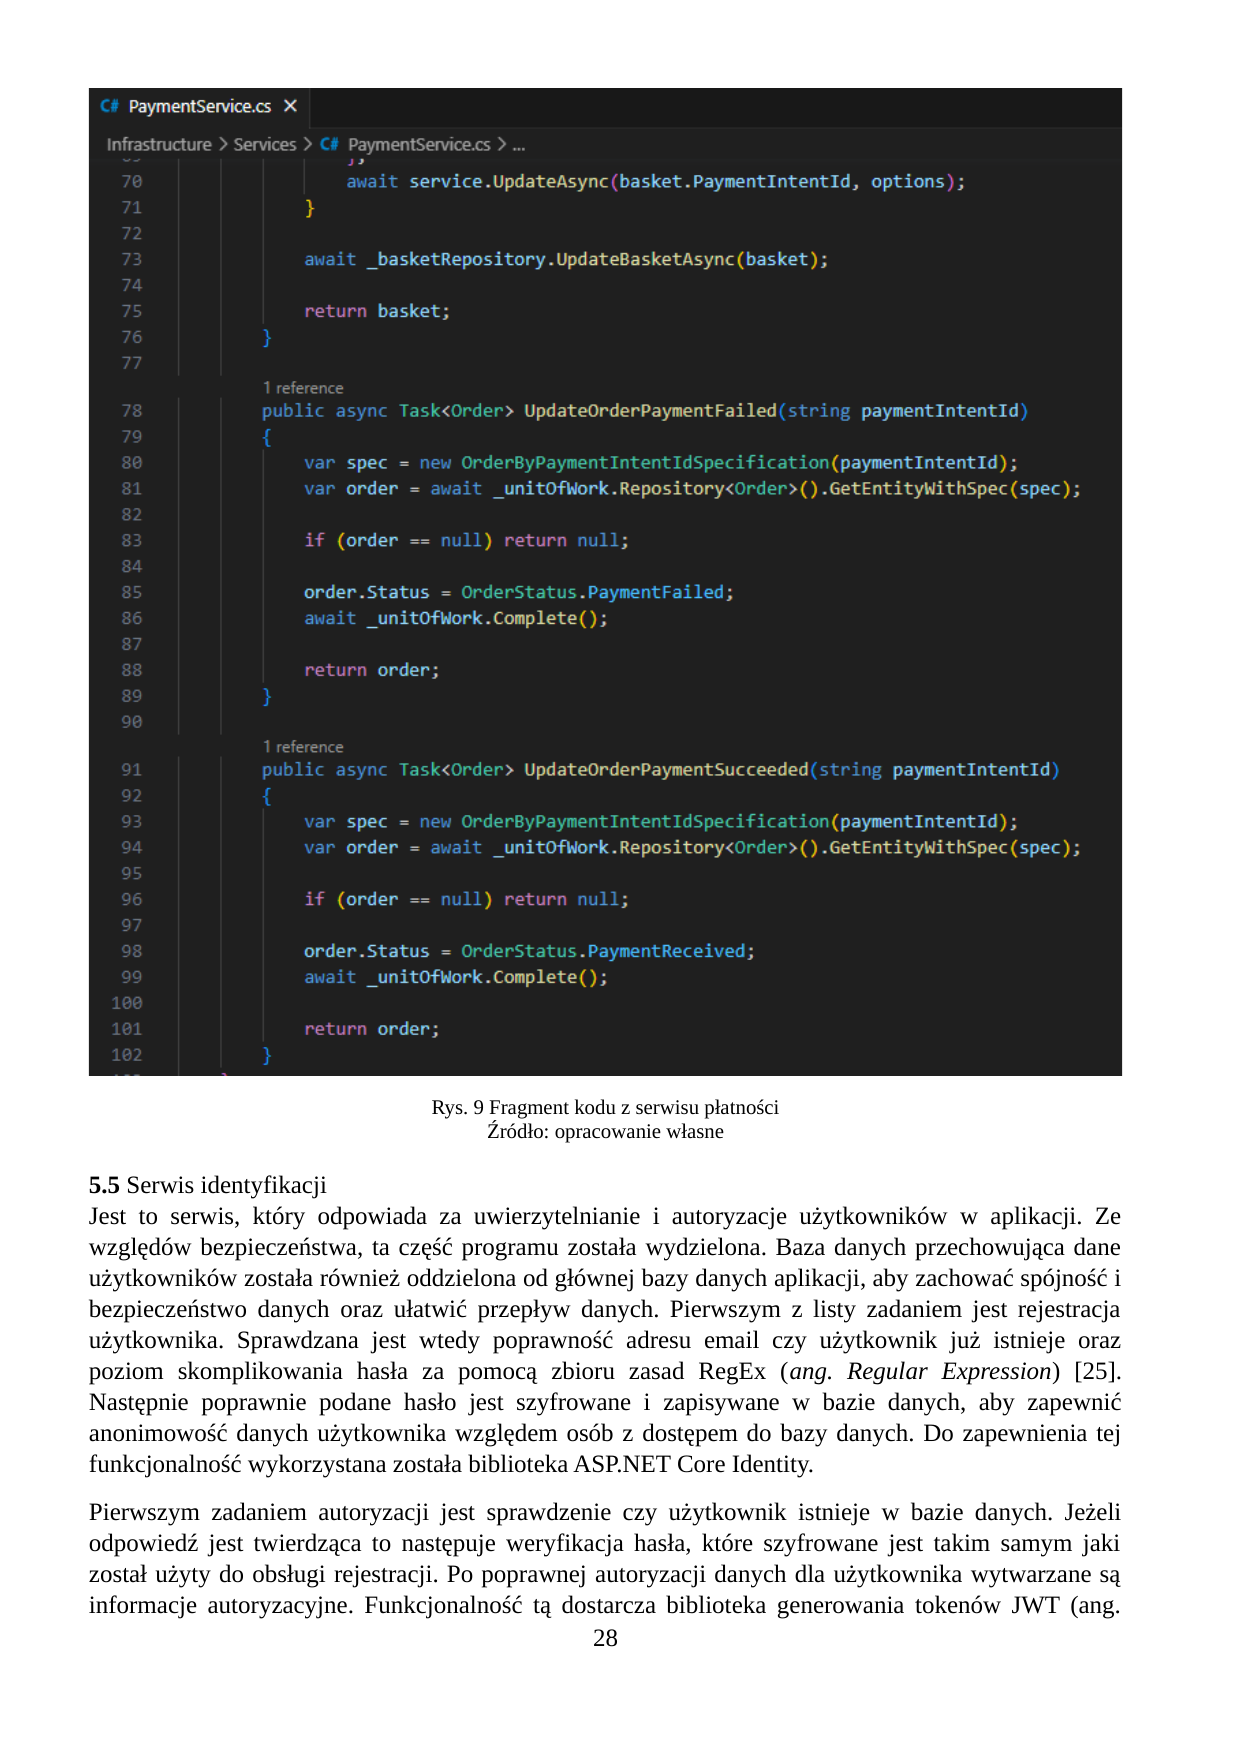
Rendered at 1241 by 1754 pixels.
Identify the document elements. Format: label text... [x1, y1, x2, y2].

text Jest to serwis, który odpowiada za uwierzytelnianie i autoryzacje użytkowników w aplikacji. Ze względów bezpieczeństwa, ta część programu została wydzielona. Baza danych przechowująca dane użytkowników została również oddzielona od głównej bazy danych aplikacji, aby zachować spójność i bezpieczeństwo danych oraz ułatwić przepływ danych. Pierwszym z listy zadaniem jest rejestracja użytkownika. Sprawdzana jest wtedy poprawność adresu email czy użytkownik już istnieje oraz poziom skomplikowania hasła za pomocą zbioru zasad RegEx (ang. Regular Expression) [25]. Następnie poprawnie podane hasło jest szyfrowane i zapisywane w bazie danych, aby zapewnić anonimowość danych użytkownika względem osób z dostępem do bazy danych. Do zapewnienia tej funkcjonalność wykorzystana została biblioteka ASP.NET Core Identity. [89, 1201, 1122, 1478]
picture [88, 88, 1123, 1076]
text Źródło: opracowanie własne [89, 1119, 1122, 1143]
text Rys. 9 Fragment kodu z serwisu płatności [89, 1095, 1122, 1119]
subtitle Serwis identyfikacji [89, 1170, 1122, 1198]
